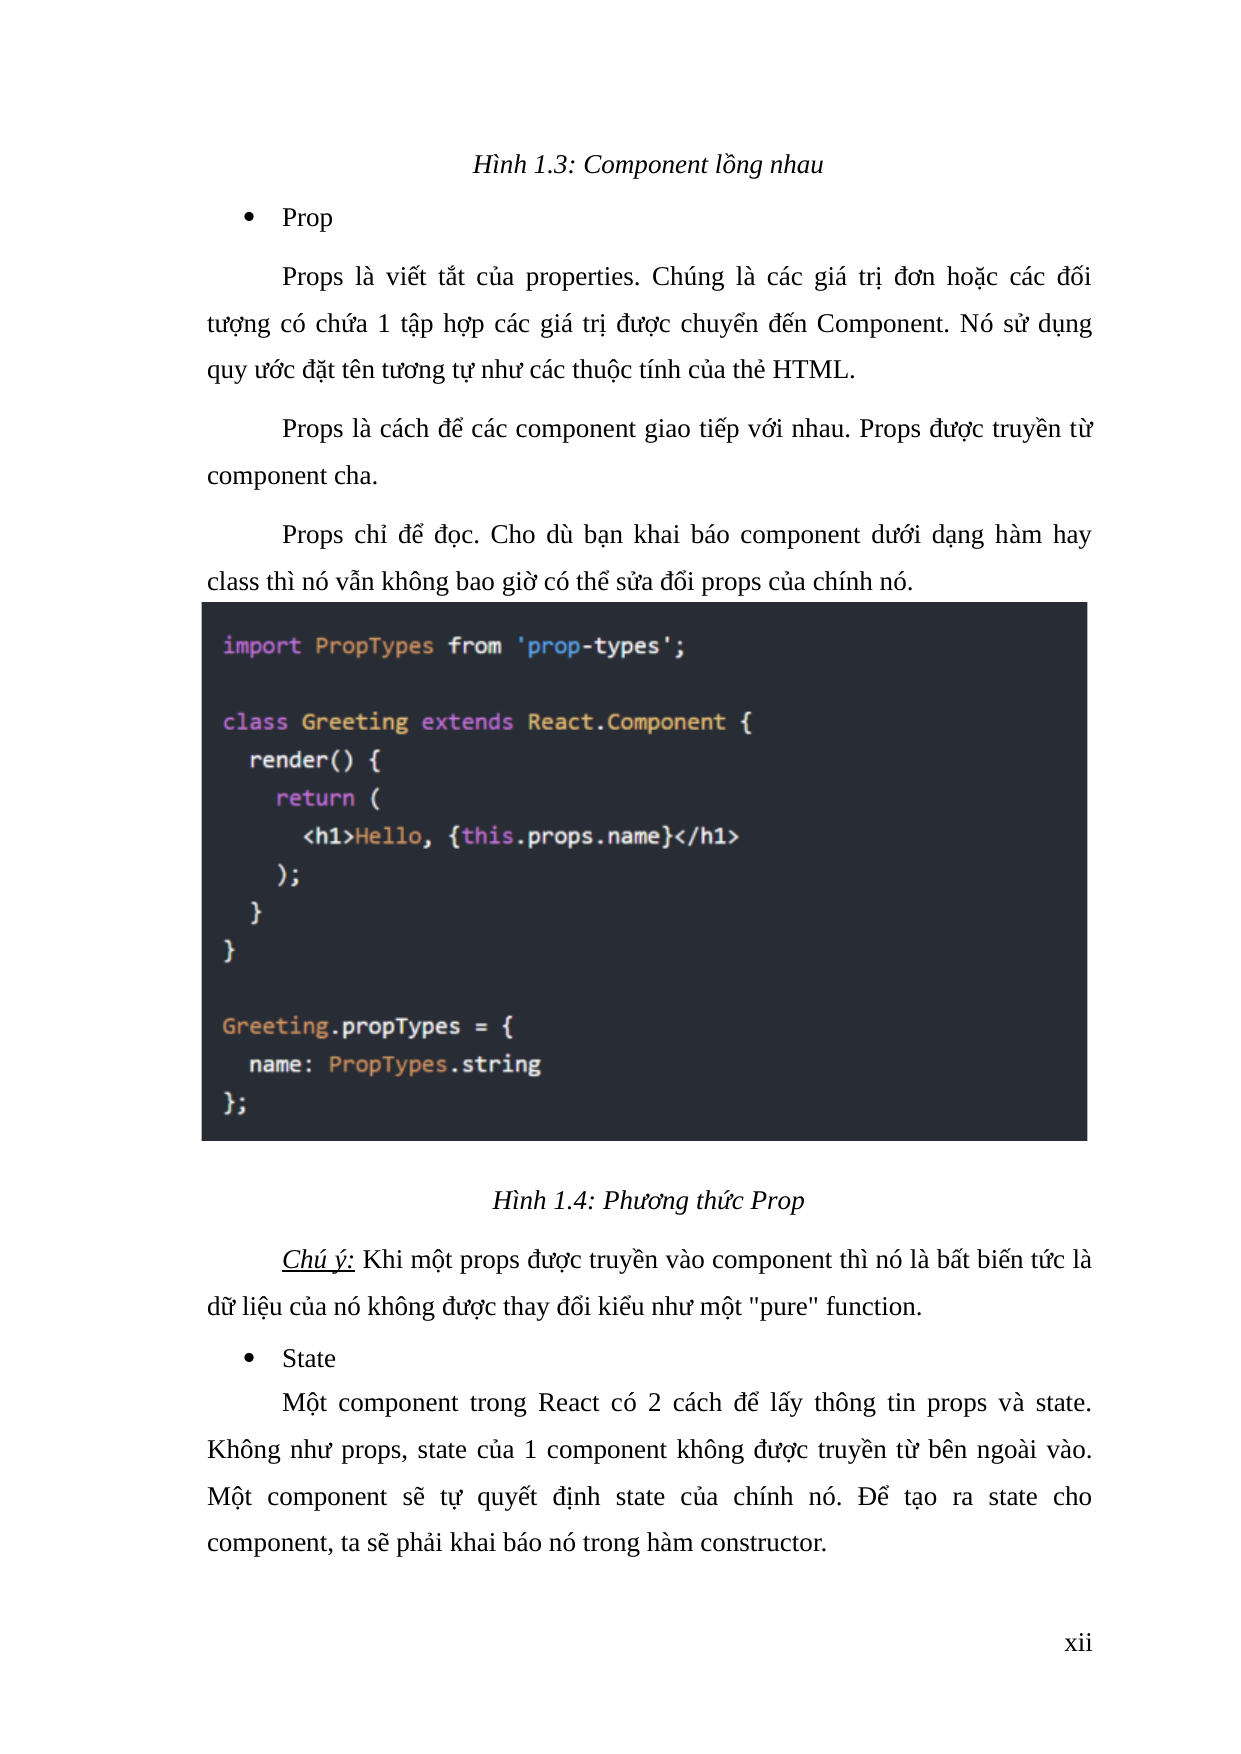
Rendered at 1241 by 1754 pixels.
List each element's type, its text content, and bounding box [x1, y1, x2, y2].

text Props là viết tắt của properties. Chúng là các giá trị đơn hoặc các đối tượng có chứa 1 tập hợp các giá trị được chuyển đến Component. Nó sử dụng quy ước đặt tên tương tự như các thuộc tính của thẻ HTML. [207, 260, 1092, 384]
text Chú ý: Khi một props được truyền vào component thì nó là bất biến tức là dữ liệu của nó không được thay đổi kiểu như một "pure" function. [207, 1243, 1092, 1321]
list State [244, 1342, 1092, 1374]
text Props chỉ để đọc. Cho dù bạn khai báo component dưới dạng hàm hay class thì nó vẫn không bao giờ có thể sửa đổi props của chính nó. [207, 518, 1092, 596]
list Prop [244, 201, 1092, 232]
text Props là cách để các component giao tiếp với nhau. Props được truyền từ component cha. [207, 412, 1092, 490]
picture [201, 602, 1088, 1141]
text Hình 1.3: Component lồng nhau [207, 148, 1092, 179]
text Một component trong React có 2 cách để lấy thông tin props và state. Không như props, state của 1 component không được truyền từ bên ngoài vào. Một component sẽ tự quyết định state của chính nó. Để tạo ra state cho component, ta sẽ phải khai báo nó trong hàm constructor. [207, 1386, 1092, 1557]
